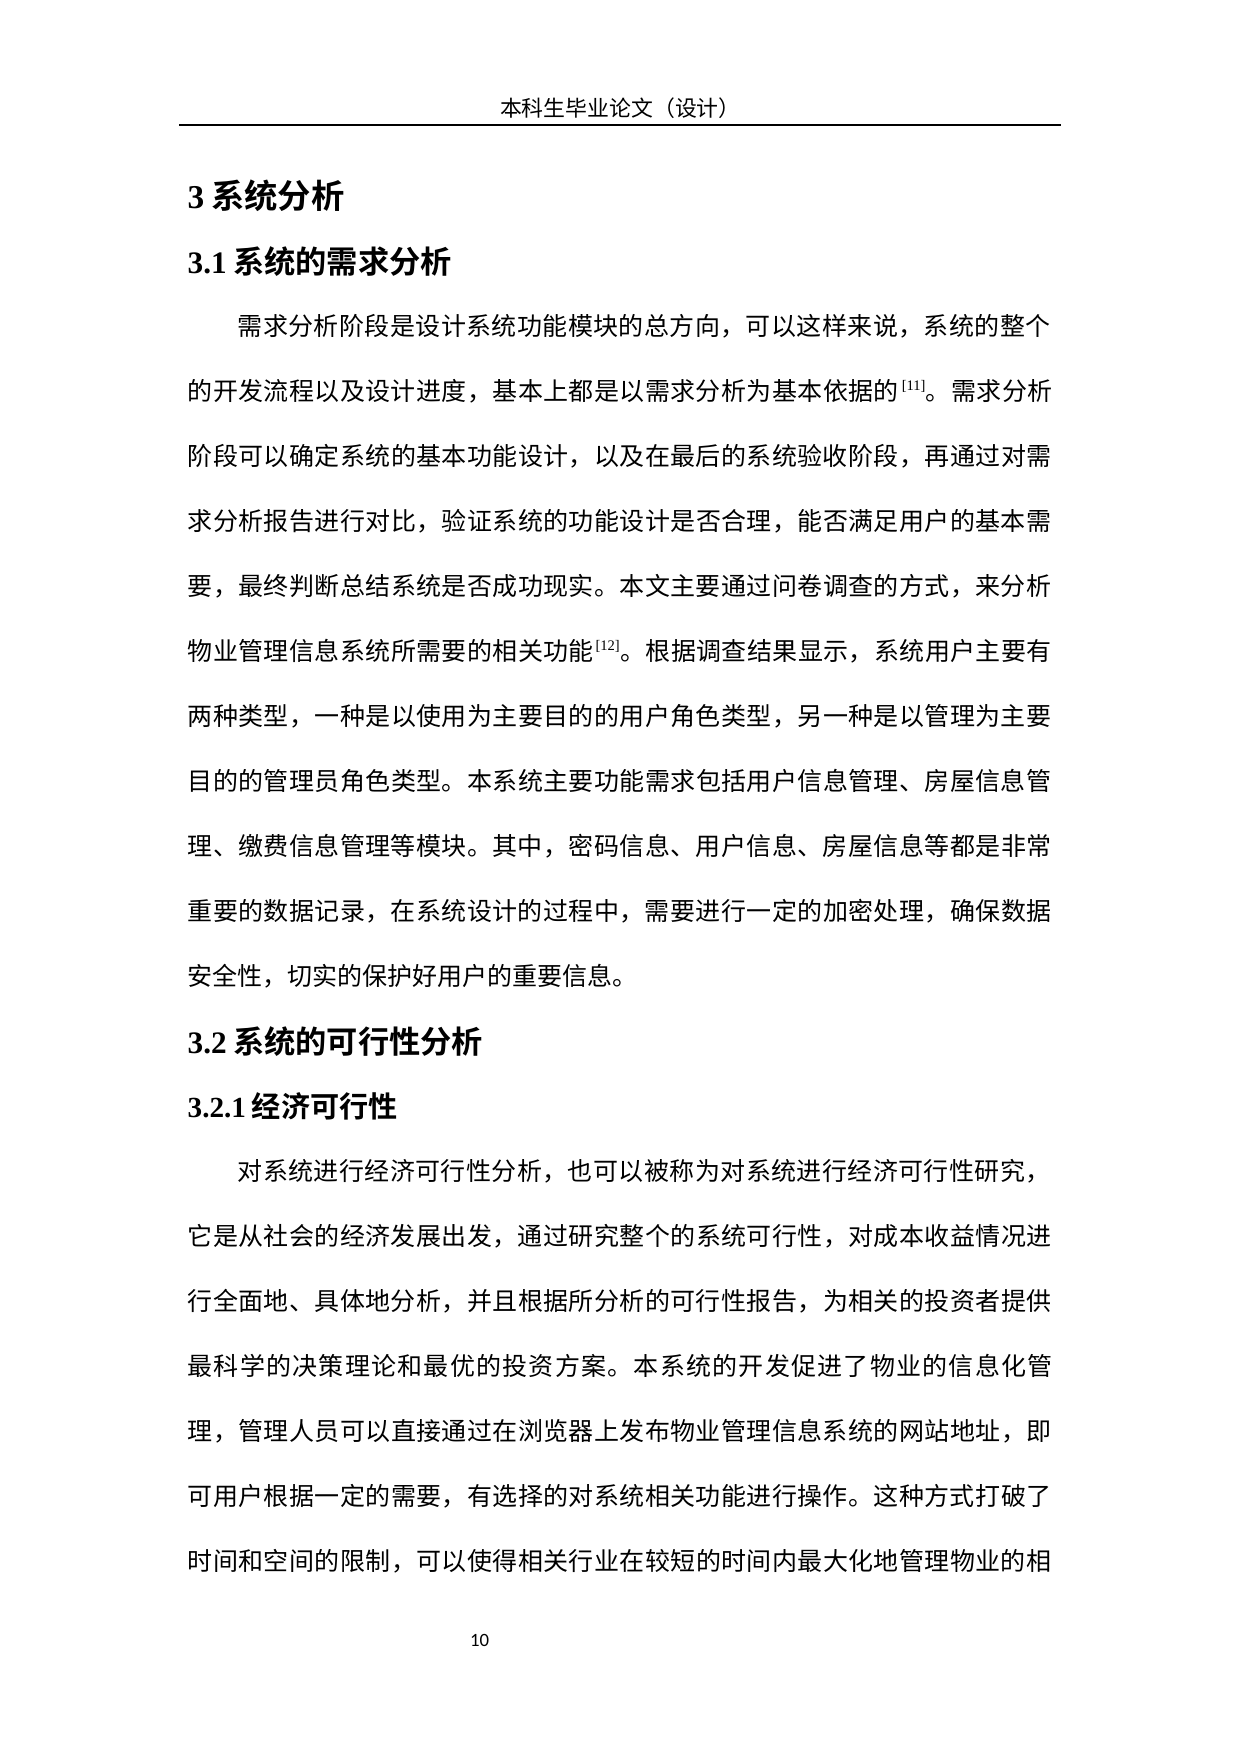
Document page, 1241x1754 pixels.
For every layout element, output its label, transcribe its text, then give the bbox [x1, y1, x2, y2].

subtitle 3.2系统的可行性分析 [187, 1007, 1053, 1072]
text 需求分析阶段是设计系统功能模块的总方向，可以这样来说，系统的整个的开发流程以及设计进度，基本上都是以需求分析为基本依据的[11]。需求分析阶段可以确定系统的基本功能设计，以及在最后的系统验收阶段，再通过对需求分析报告进行对比，验证系统的功能设计是否合理，能否满足用户的基本需要，最终判断总结系统是否成功现实。本文主要通过问卷调查的方式，来分析物业管理信息系统所需要的相关功能[12]。根据调查结果显示，系统用户主要有两种类型，一种是以使用为主要目的的用户角色类型，另一种是以管理为主要目的的管理员角色类型。本系统主要功能需求包括用户信息管理、房屋信息管理、缴费信息管理等模块。其中，密码信息、用户信息、房屋信息等都是非常重要的数据记录，在系统设计的过程中，需要进行一定的加密处理，确保数据安全性，切实的保护好用户的重要信息。 [187, 292, 1053, 1007]
subtitle 3.2.1经济可行性 [187, 1072, 1053, 1137]
subtitle 3系统分析 [187, 162, 1053, 227]
subtitle 3.1系统的需求分析 [187, 227, 1053, 292]
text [187, 1137, 1053, 1592]
